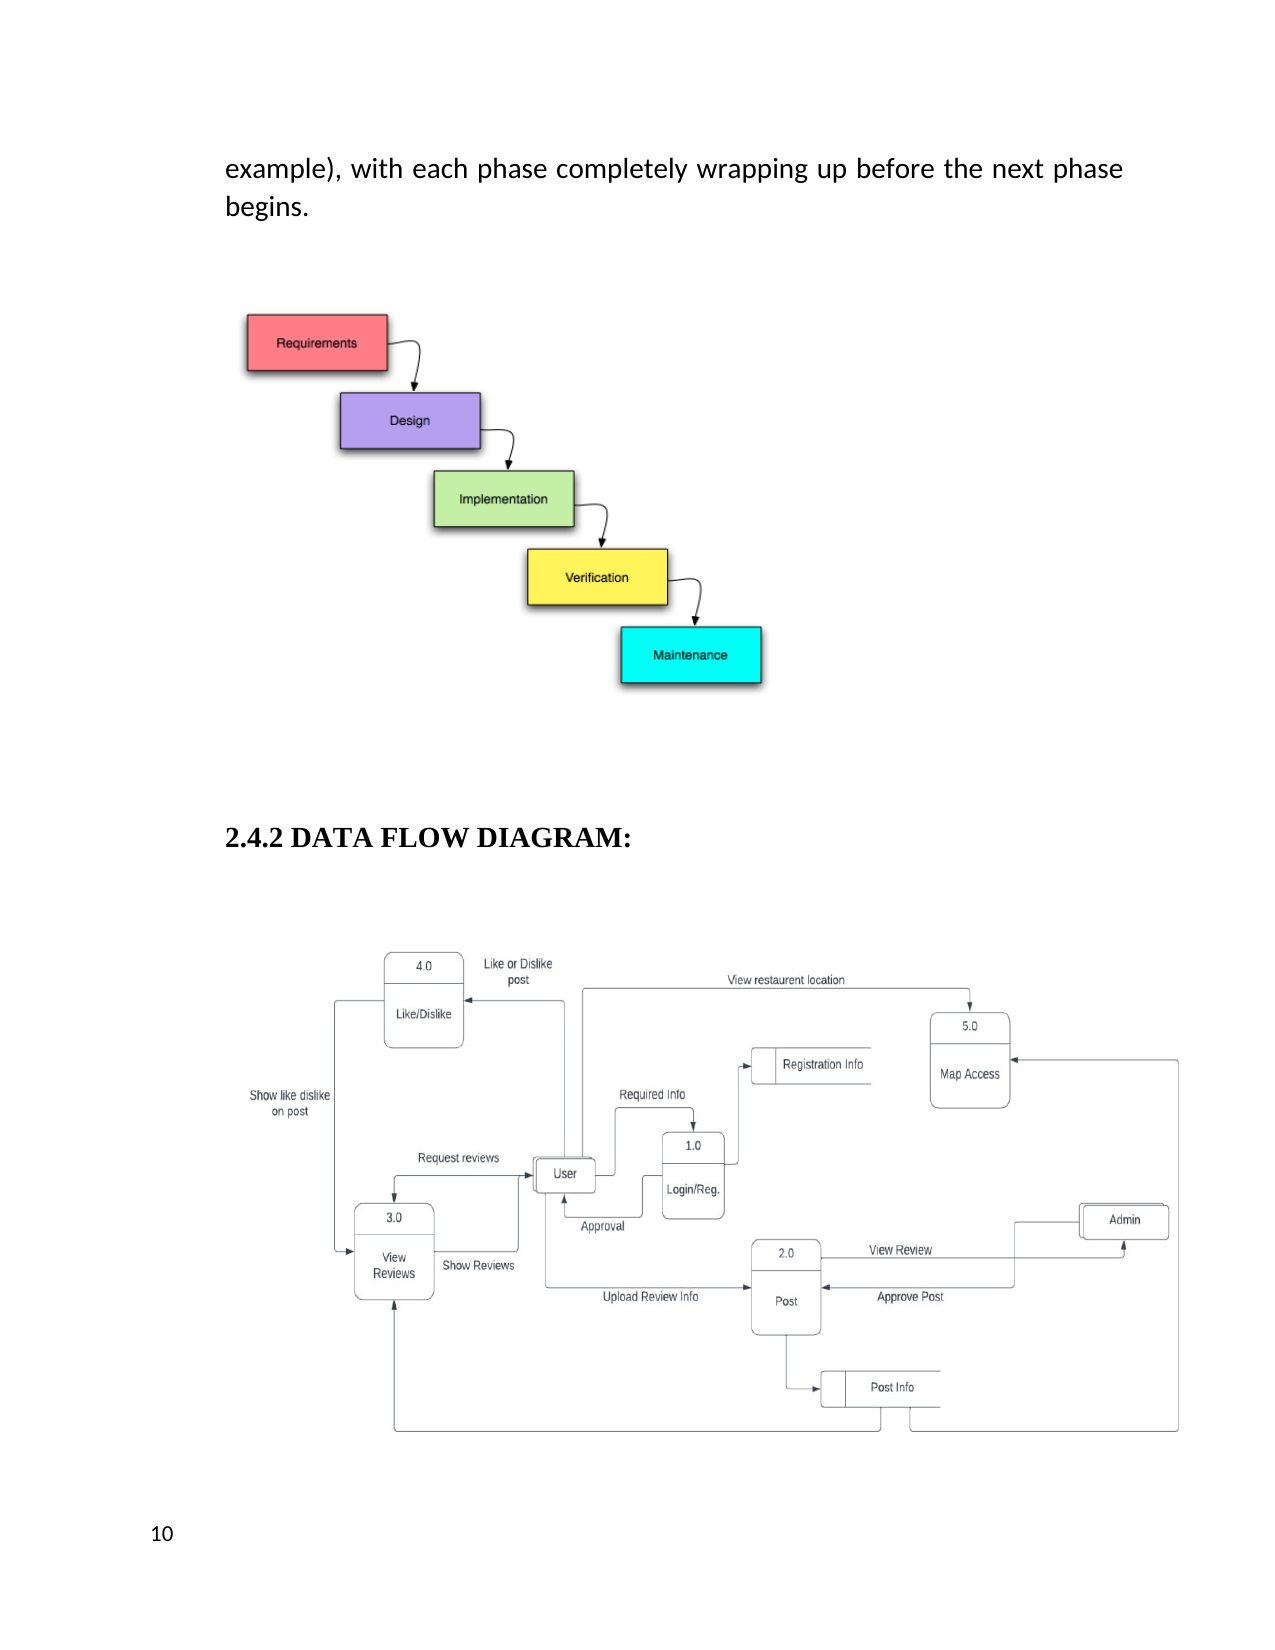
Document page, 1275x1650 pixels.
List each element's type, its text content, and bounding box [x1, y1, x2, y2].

picture [225, 926, 1198, 1455]
text 2.4.2 Data Flow Diagram: [225, 820, 1125, 854]
picture [225, 298, 783, 707]
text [225, 150, 1125, 224]
